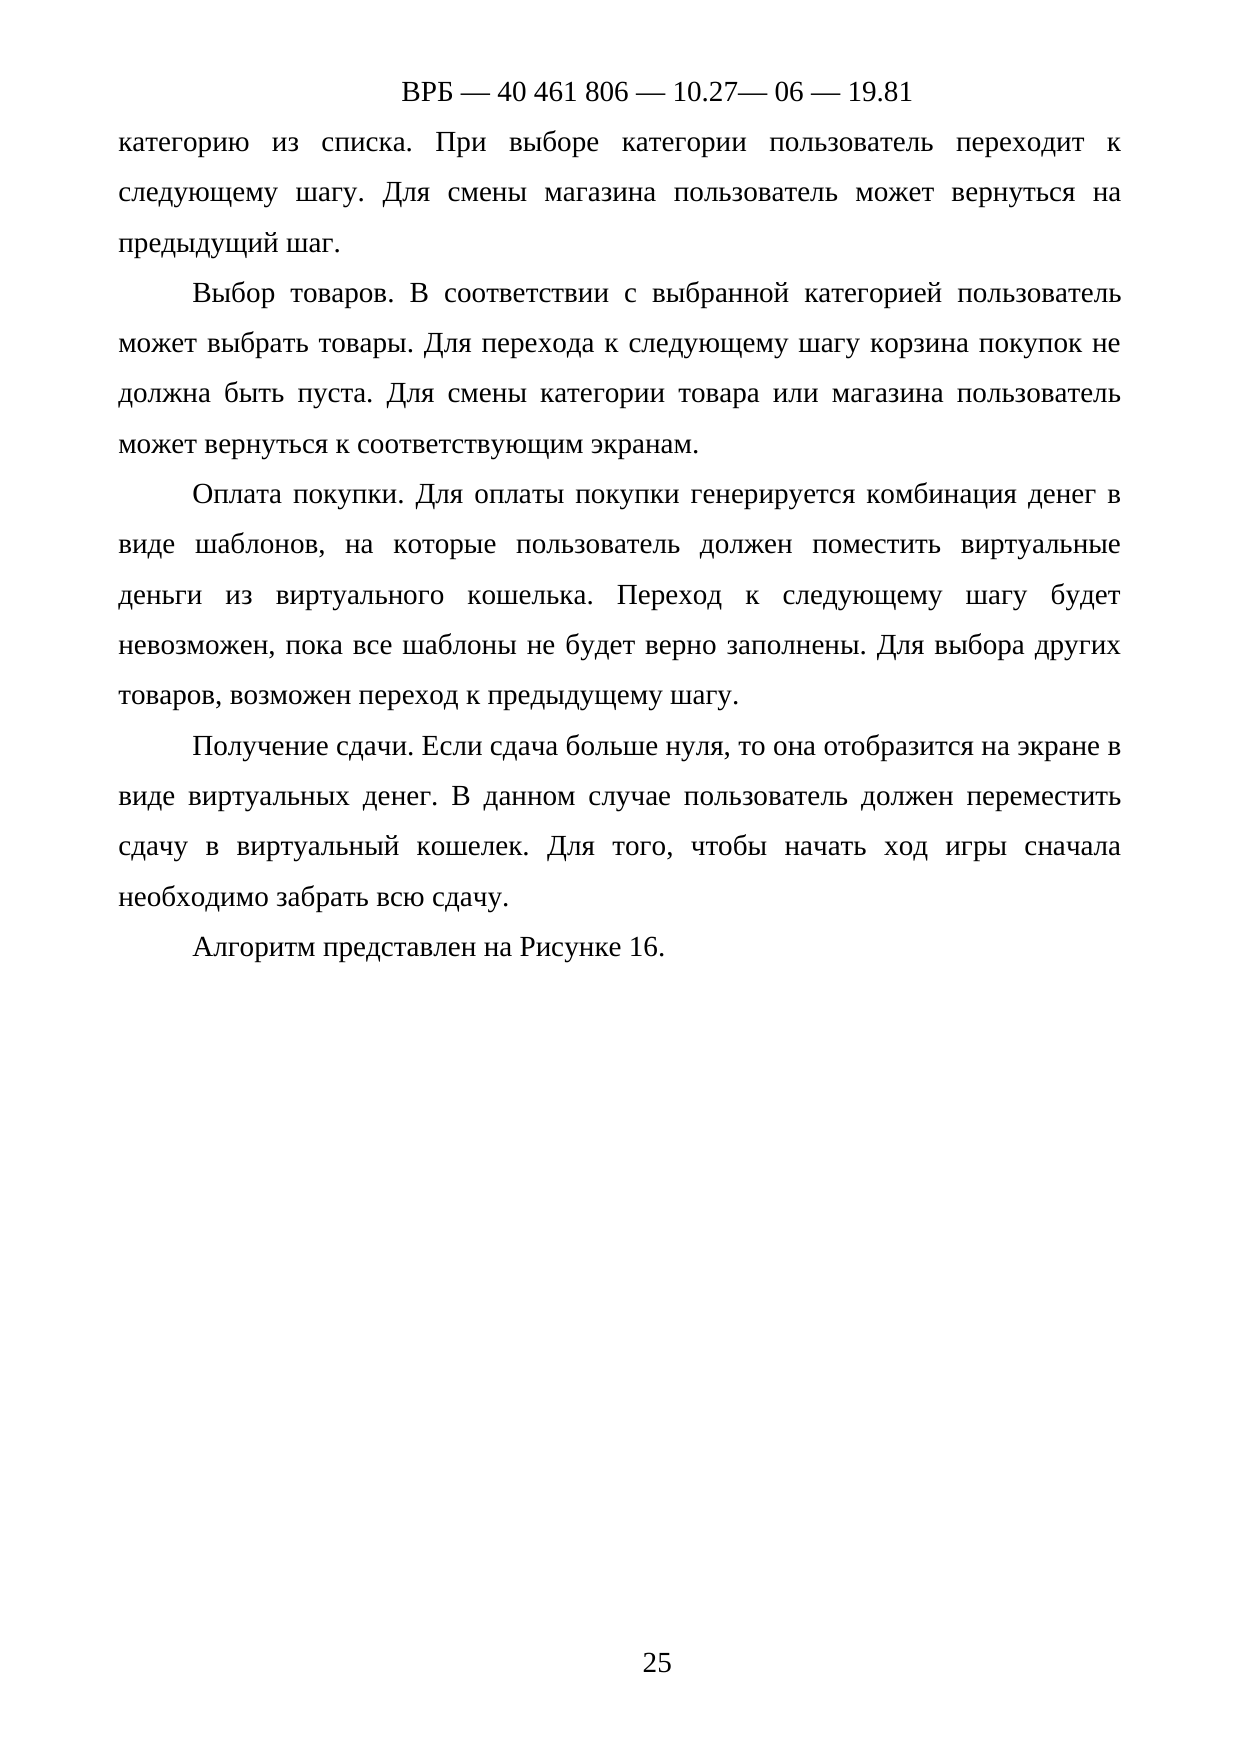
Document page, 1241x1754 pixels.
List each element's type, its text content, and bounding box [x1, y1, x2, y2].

text Алгоритм представлен на Рисунке 16. [118, 929, 1122, 963]
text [118, 124, 1122, 258]
text Выбор товаров. В соответствии с выбранной категорией пользователь может выбрать товары. Для перехода к следующему шагу корзина покупок не должна быть пуста. Для смены категории товара или магазина пользователь может вернуться к соответствующим экранам. [118, 275, 1122, 459]
text Оплата покупки. Для оплаты покупки генерируется комбинация денег в виде шаблонов, на которые пользователь должен поместить виртуальные деньги из виртуального кошелька. Переход к следующему шагу будет невозможен, пока все шаблоны не будет верно заполнены. Для выбора других товаров, возможен переход к предыдущему шагу. [118, 476, 1122, 711]
text Получение сдачи. Если сдача больше нуля, то она отобразится на экране в виде виртуальных денег. В данном случае пользователь должен переместить сдачу в виртуальный кошелек. Для того, чтобы начать ход игры сначала необходимо забрать всю сдачу. [118, 728, 1122, 912]
